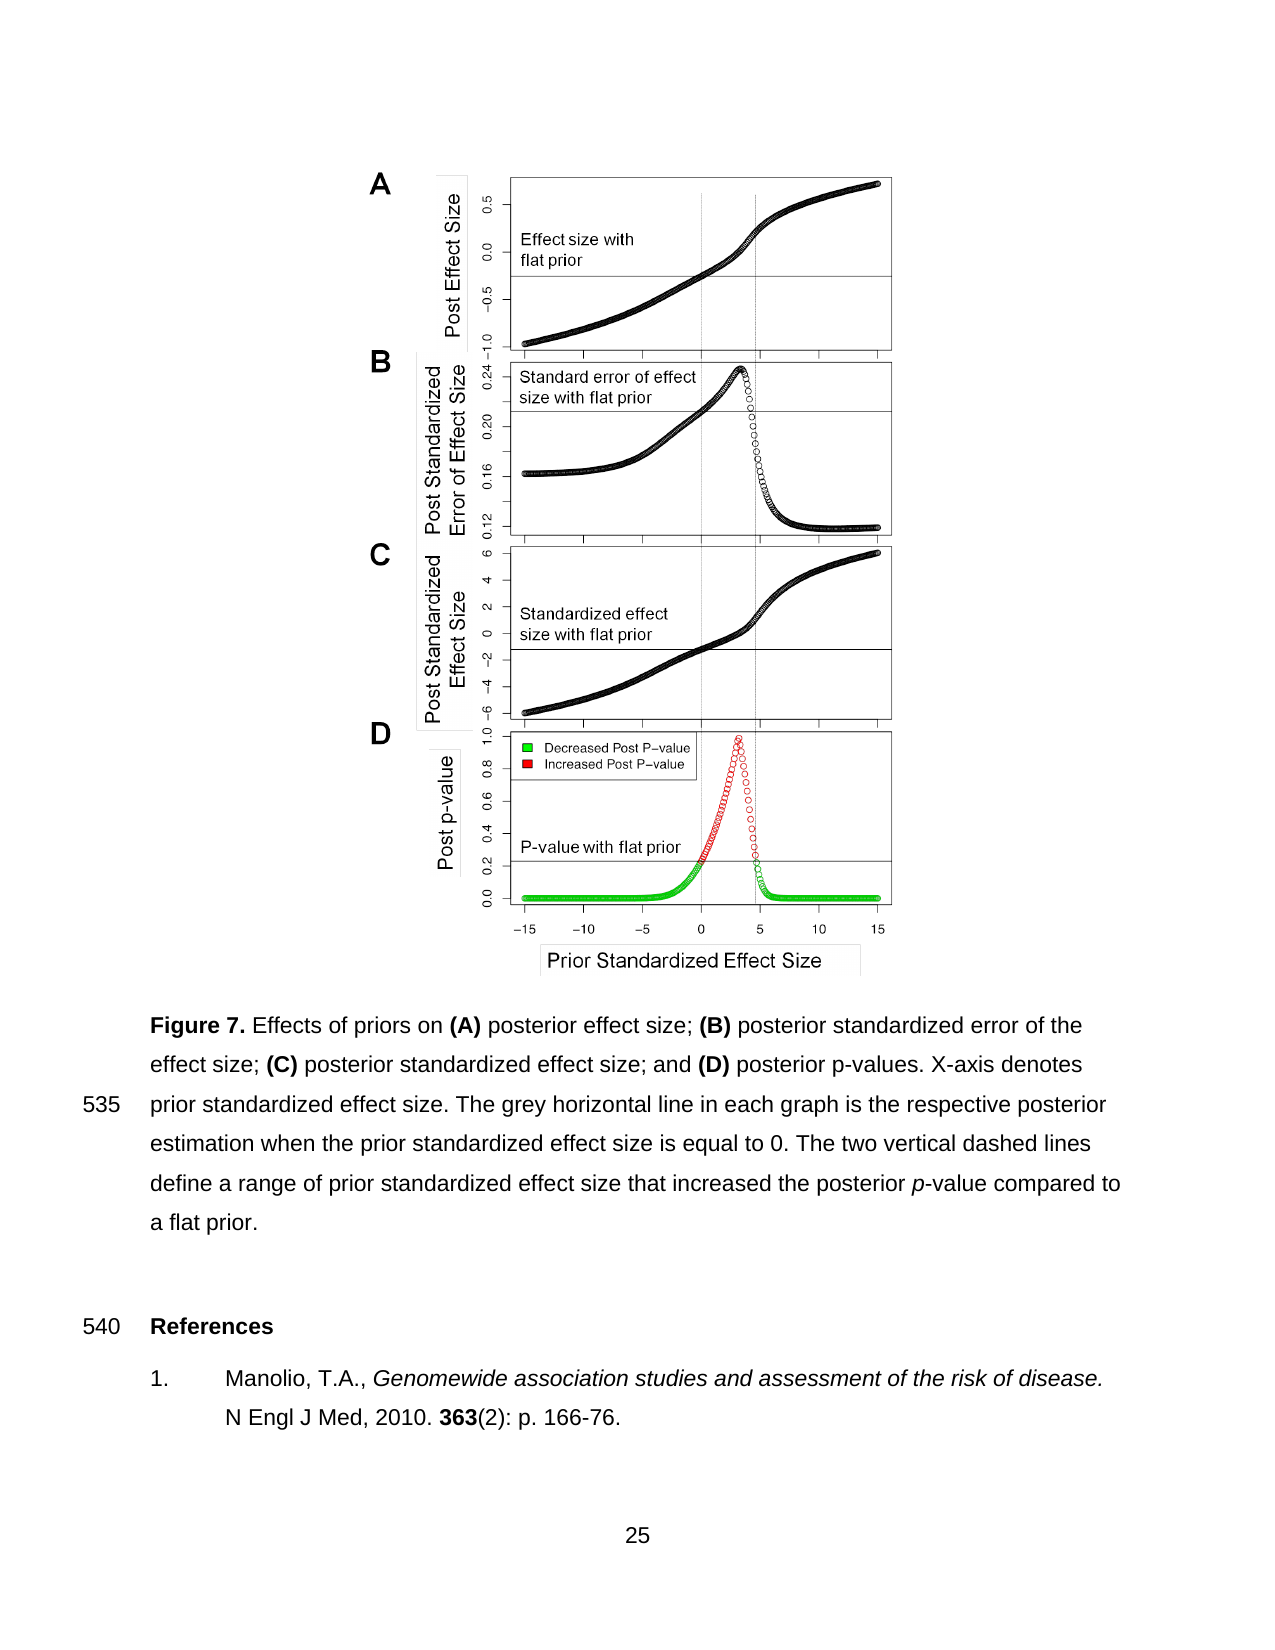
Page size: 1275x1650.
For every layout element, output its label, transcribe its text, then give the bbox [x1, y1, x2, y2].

text References [150, 1313, 1125, 1339]
text Figure 7. Effects of priors on (A) posterior effect size; (B) posterior standardized error of the effect size; (C) posterior standardized effect size; and (D) posterior p-values. X-axis denotes prior standardized effect size. The grey horizontal line in each graph is the respective posterior estimation when the prior standardized effect size is equal to 0. The two vertical dashed lines define a range of prior standardized effect size that increased the posterior p-value compared to a flat prior. [150, 1012, 1125, 1235]
text 1. Manolio, T.A., Genomewide association studies and assessment of the risk of disease. N Engl J Med, 2010. 363(2): p. 166-76. [150, 1365, 1125, 1431]
picture [350, 150, 925, 986]
